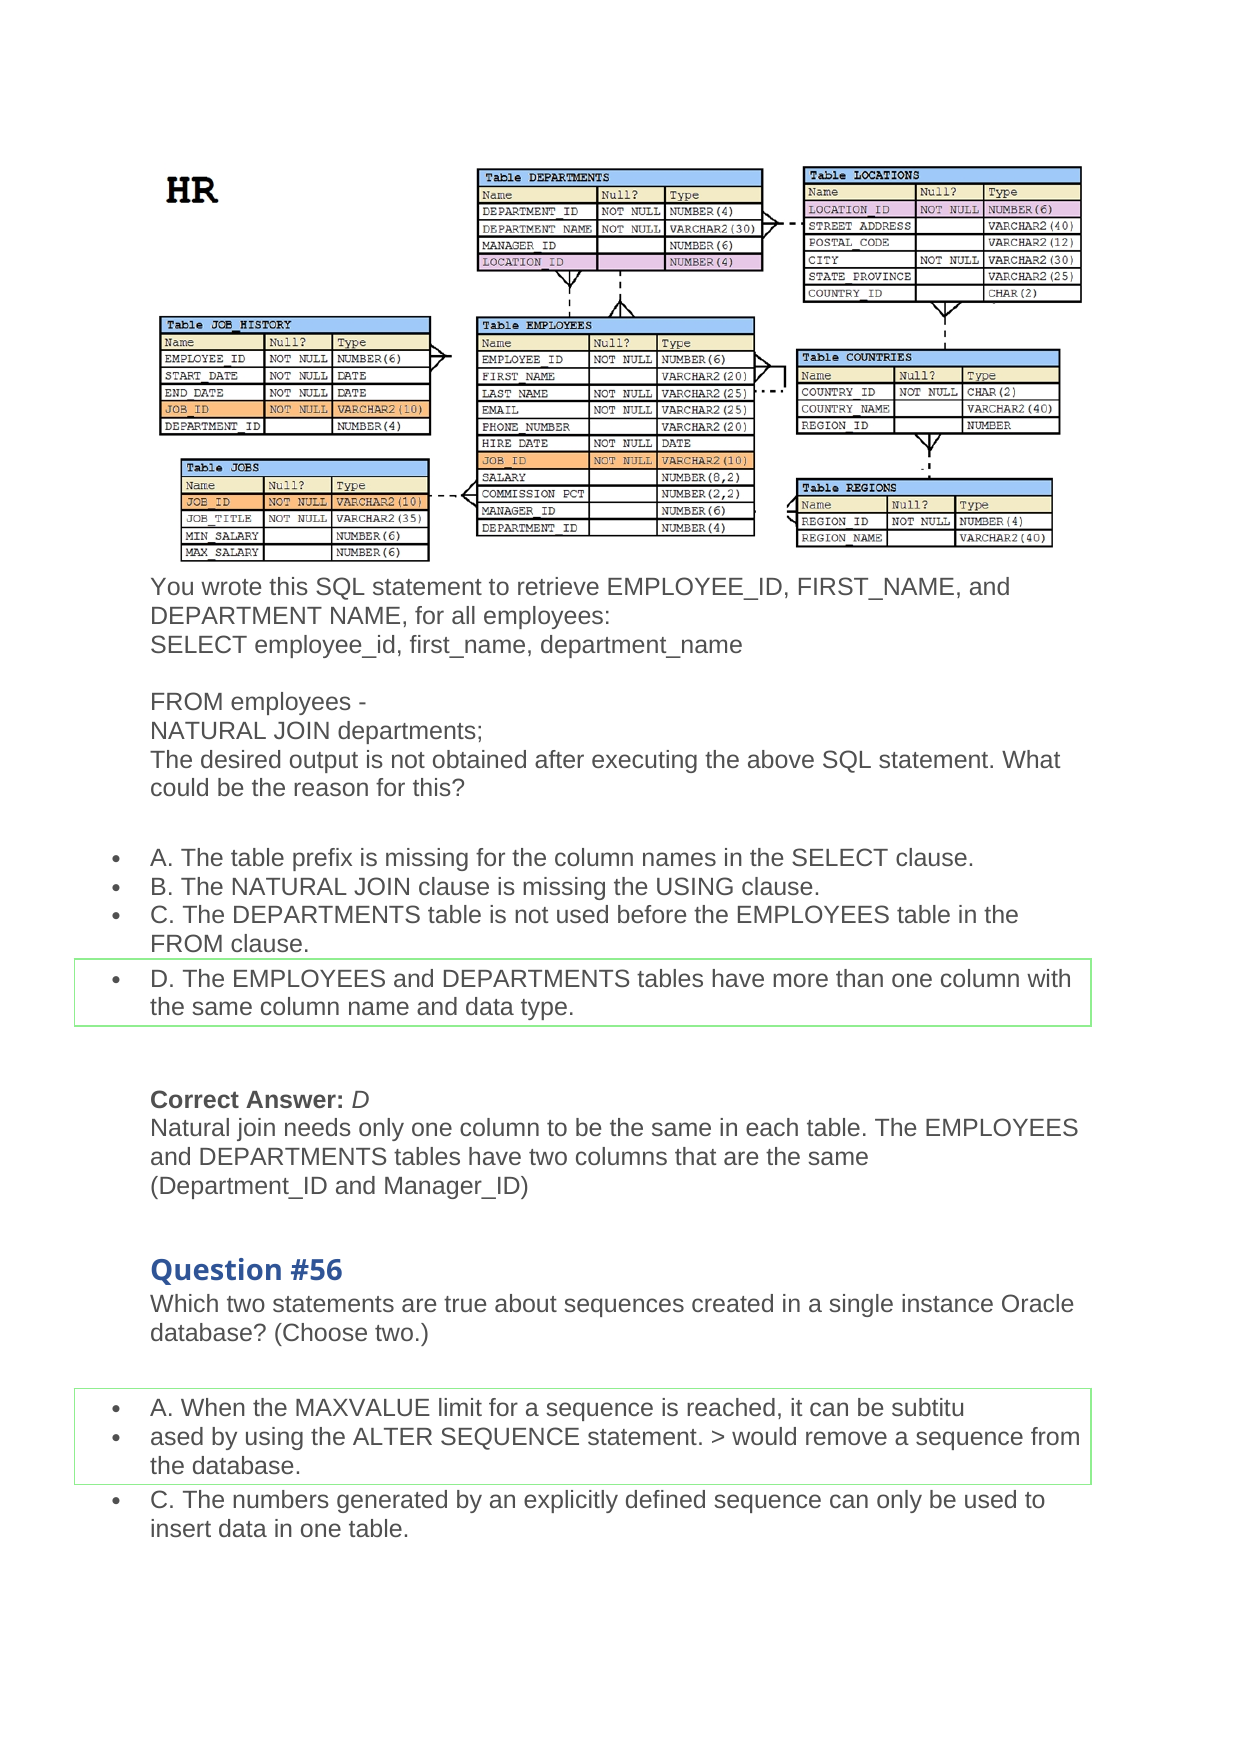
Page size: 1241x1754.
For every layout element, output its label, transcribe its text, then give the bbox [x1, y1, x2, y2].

list ased by using the ALTER SEQUENCE statement. > would remove a sequence from the database. [75, 1416, 1090, 1484]
text Correct Answer: D Natural join needs only one column to be the same in each table. The EMPLOYEES and DEPARTMENTS tables have two columns that are the same (Department_ID and Manager_ID) [150, 1085, 1090, 1200]
text Which two statements are true about sequences created in a single instance Oracle database? (Choose two.) [150, 1289, 1090, 1347]
list C. The numbers generated by an explicitly defined sequence can only be used to insert data in one table. [112, 1485, 1090, 1543]
list A. The table prefix is missing for the column names in the SELECT clause. [112, 843, 1090, 872]
list C. The DEPARTMENTS table is not used before the EMPLOYEES table in the FROM clause. [112, 900, 1090, 958]
picture [150, 150, 1090, 573]
list D. The EMPLOYEES and DEPARTMENTS tables have more than one column with the same column name and data type. [75, 960, 1090, 1025]
subtitle Question #56 [150, 1250, 1090, 1289]
list A. When the MAXVALUE limit for a sequence is reached, it can be subtitu [75, 1389, 1090, 1416]
text View the exhibit and examine the description of the DEPARTMENTS and EMPLOYEES tables. You wrote this SQL statement to retrieve EMPLOYEE_ID, FIRST_NAME, and DEPARTMENT NAME, for all employees: SELECT employee_id, first_name, department_name FROM employees - NATURAL JOIN departments; The desired output is not obtained after executing the above SQL statement. What could be the reason for this? [150, 573, 1090, 802]
list B. The NATURAL JOIN clause is missing the USING clause. [112, 872, 1090, 900]
